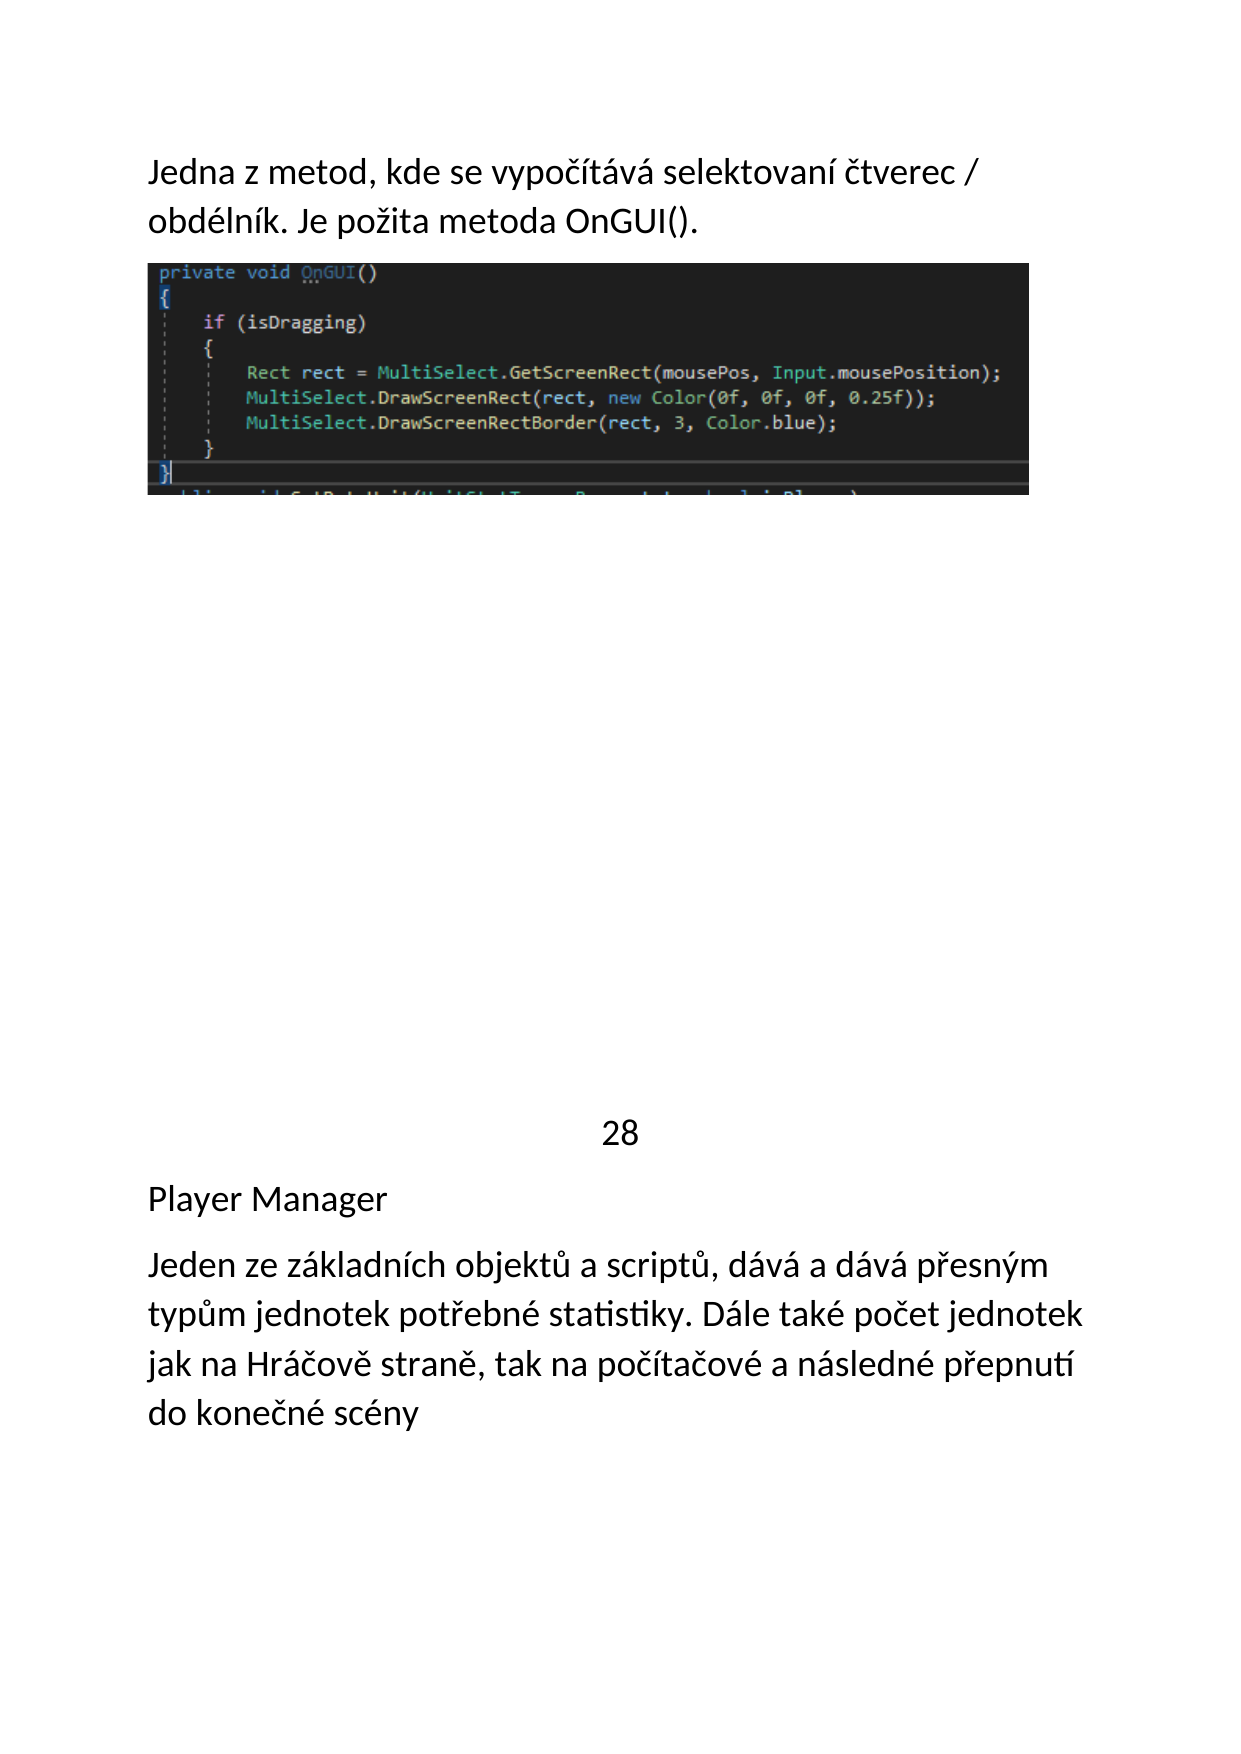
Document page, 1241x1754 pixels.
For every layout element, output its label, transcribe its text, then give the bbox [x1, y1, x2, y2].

text Player Manager [148, 1175, 1093, 1221]
picture [147, 263, 1029, 495]
text 28 [148, 1109, 1093, 1154]
text Jeden ze základních objektů a scriptů, dává a dává přesným typům jednotek potřebné statistiky. Dále také počet jednotek jak na Hráčově straně, tak na počítačové a následné přepnutí do konečné scény [148, 1241, 1093, 1435]
text Jedna z metod, kde se vypočítává selektovaní čtverec / obdélník. Je požita metoda OnGUI(). [148, 148, 1093, 243]
